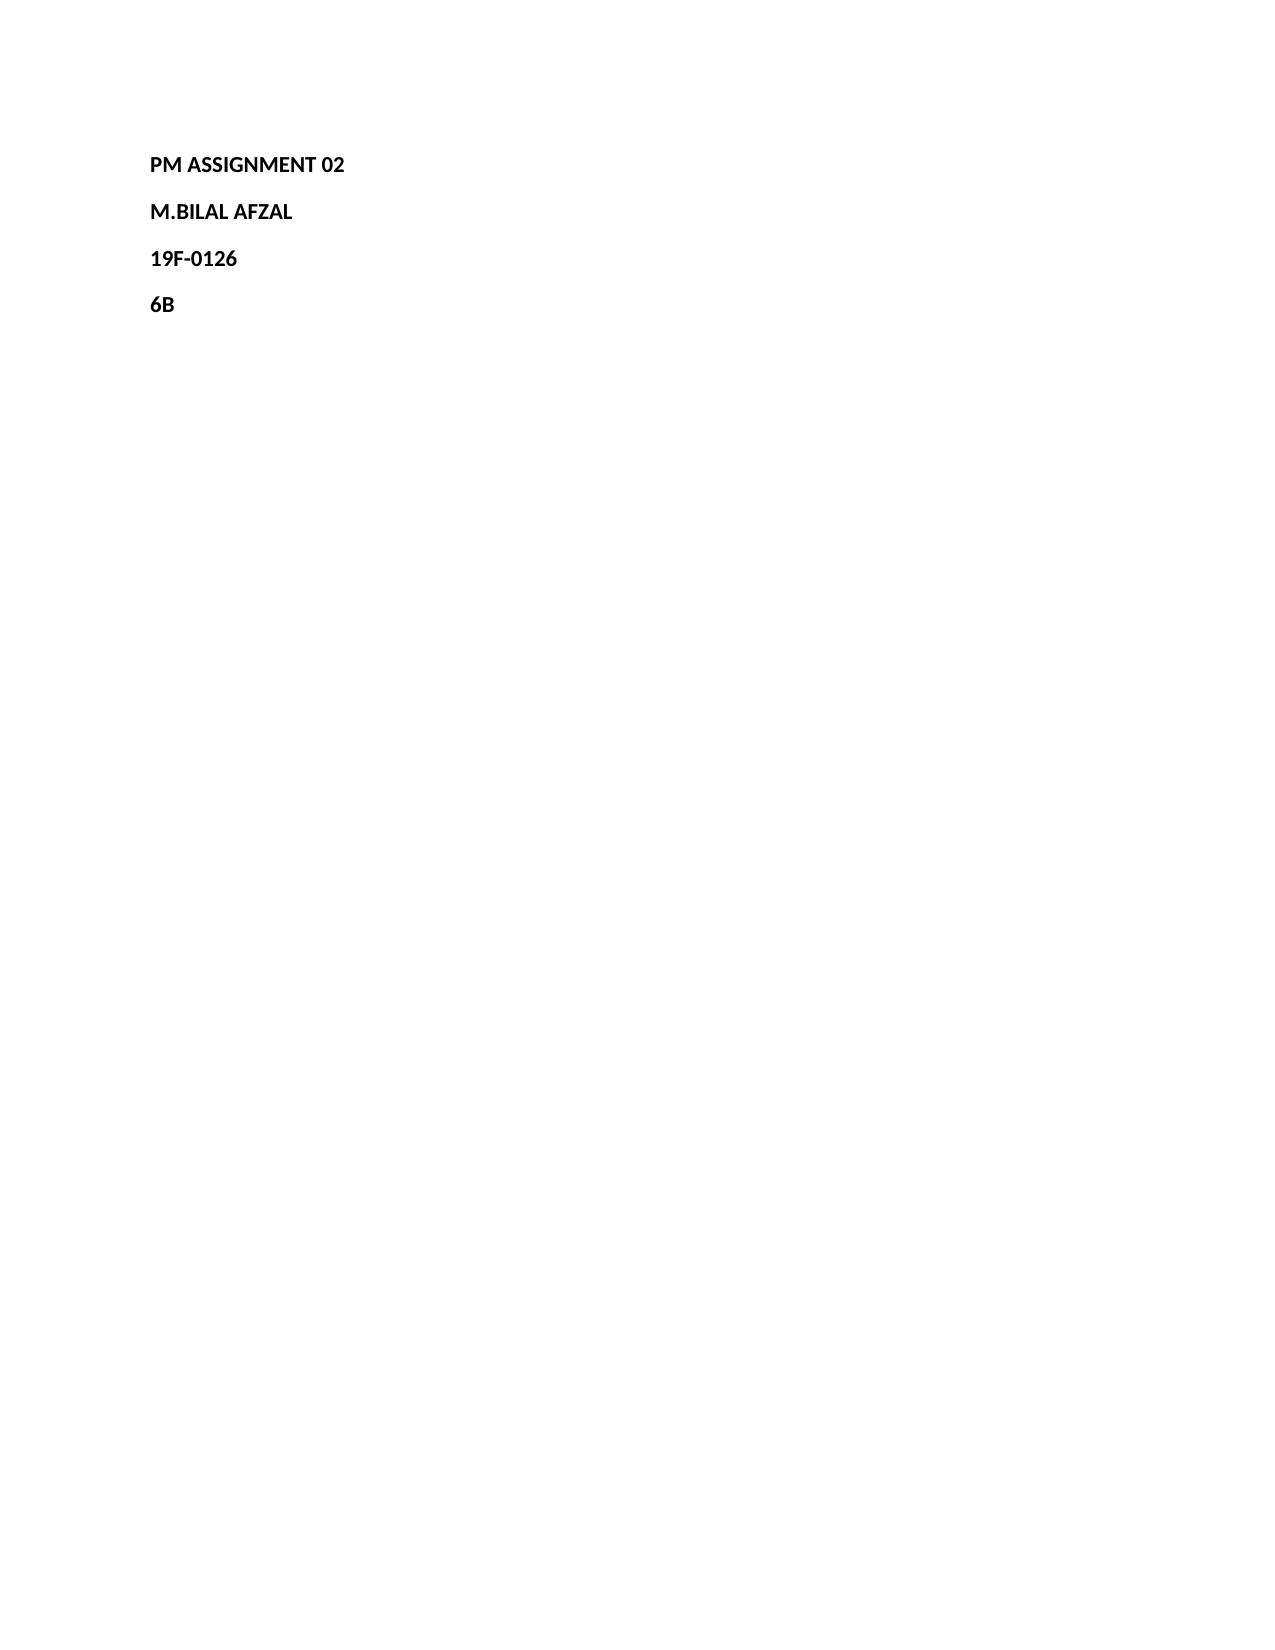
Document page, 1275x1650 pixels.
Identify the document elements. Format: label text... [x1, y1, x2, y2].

text PM ASSIGNMENT 02 [150, 150, 1125, 178]
text 6B [150, 291, 1125, 319]
text 19F-0126 [150, 244, 1125, 272]
text M.BILAL AFZAL [150, 197, 1125, 225]
